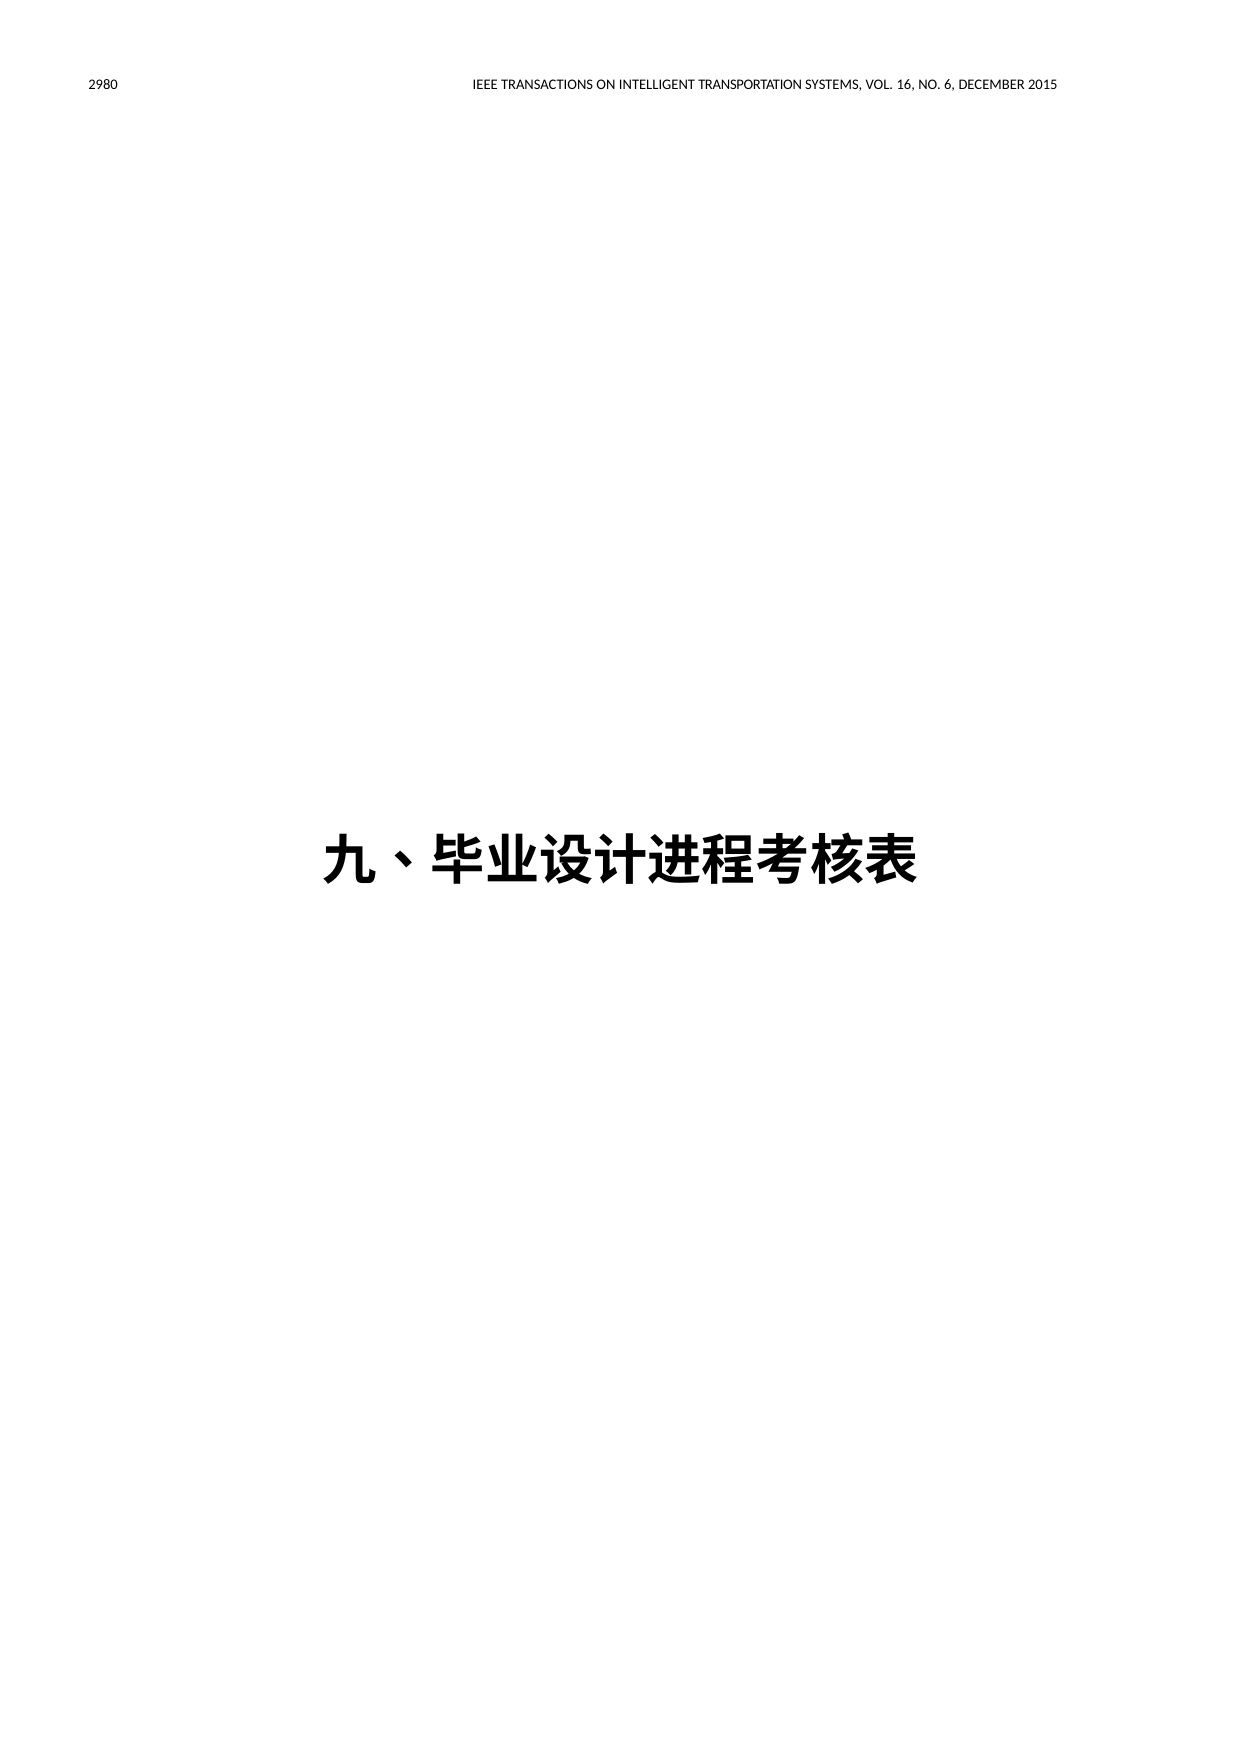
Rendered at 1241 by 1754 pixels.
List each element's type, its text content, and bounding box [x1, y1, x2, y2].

subtitle 九、毕业设计进程考核表 [150, 809, 1090, 907]
